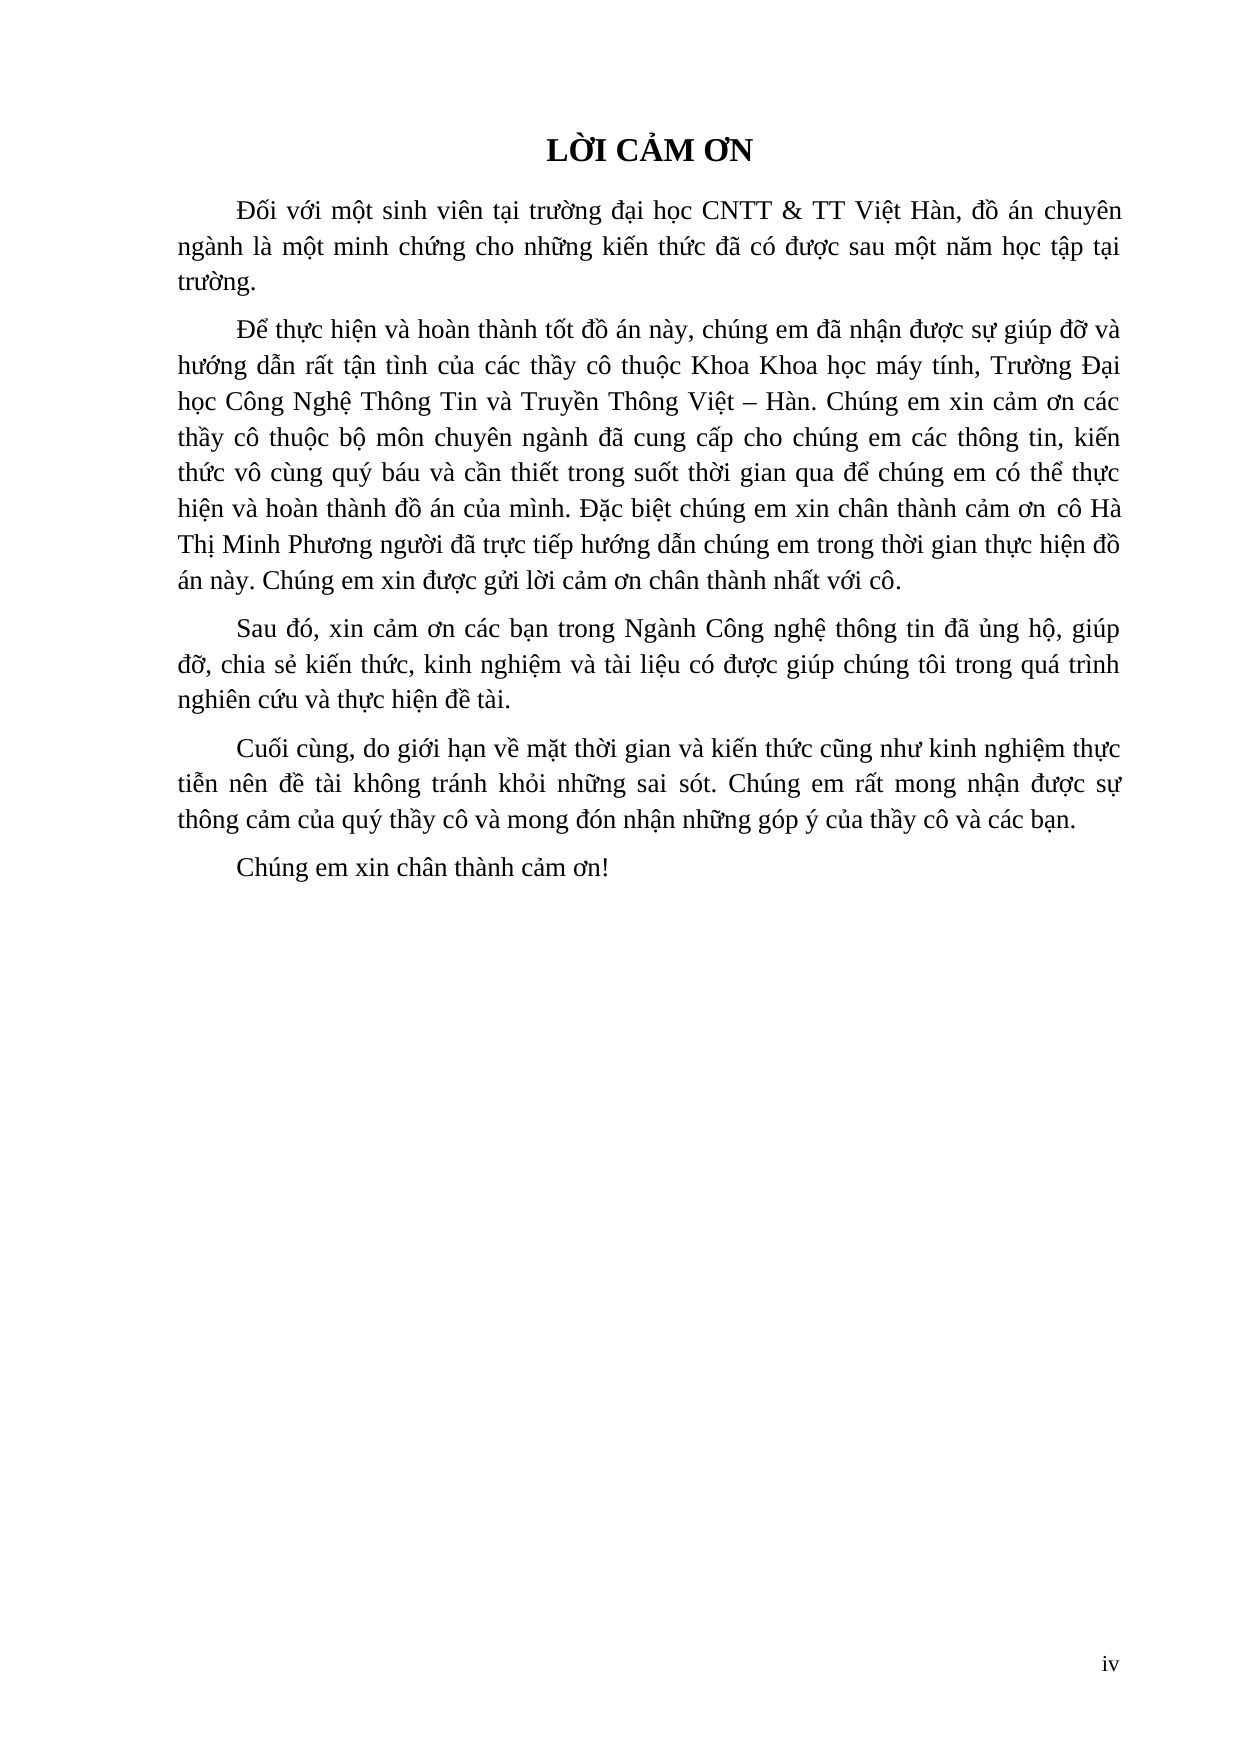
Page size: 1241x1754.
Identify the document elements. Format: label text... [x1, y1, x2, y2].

text Đối với một sinh viên tại trường đại học CNTT & TT Việt Hàn, đồ án chuyên ngành là một minh chứng cho những kiến thức đã có được sau một năm học tập tại trường. [177, 194, 1122, 297]
text Chúng em xin chân thành cảm ơn! [177, 851, 1122, 882]
text LỜI CẢM ƠN [177, 131, 1122, 169]
text Để thực hiện và hoàn thành tốt đồ án này, chúng em đã nhận được sự giúp đỡ và hướng dẫn rất tận tình của các thầy cô thuộc Khoa Khoa học máy tính, Trường Đại học Công Nghệ Thông Tin và Truyền Thông Việt – Hàn. Chúng em xin cảm ơn các thầy cô thuộc bộ môn chuyên ngành đã cung cấp cho chúng em các thông tin, kiến thức vô cùng quý báu và cần thiết trong suốt thời gian qua để chúng em có thể thực hiện và hoàn thành đồ án của mình. Đặc biệt chúng em xin chân thành cảm ơn cô Hà Thị Minh Phương người đã trực tiếp hướng dẫn chúng em trong thời gian thực hiện đồ án này. Chúng em xin được gửi lời cảm ơn chân thành nhất với cô. [177, 314, 1122, 595]
text Sau đó, xin cảm ơn các bạn trong Ngành Công nghệ thông tin đã ủng hộ, giúp đỡ, chia sẻ kiến thức, kinh nghiệm và tài liệu có được giúp chúng tôi trong quá trình nghiên cứu và thực hiện đề tài. [177, 612, 1122, 714]
text Cuối cùng, do giới hạn về mặt thời gian và kiến thức cũng như kinh nghiệm thực tiễn nên đề tài không tránh khỏi những sai sót. Chúng em rất mong nhận được sự thông cảm của quý thầy cô và mong đón nhận những góp ý của thầy cô và các bạn. [177, 732, 1122, 834]
